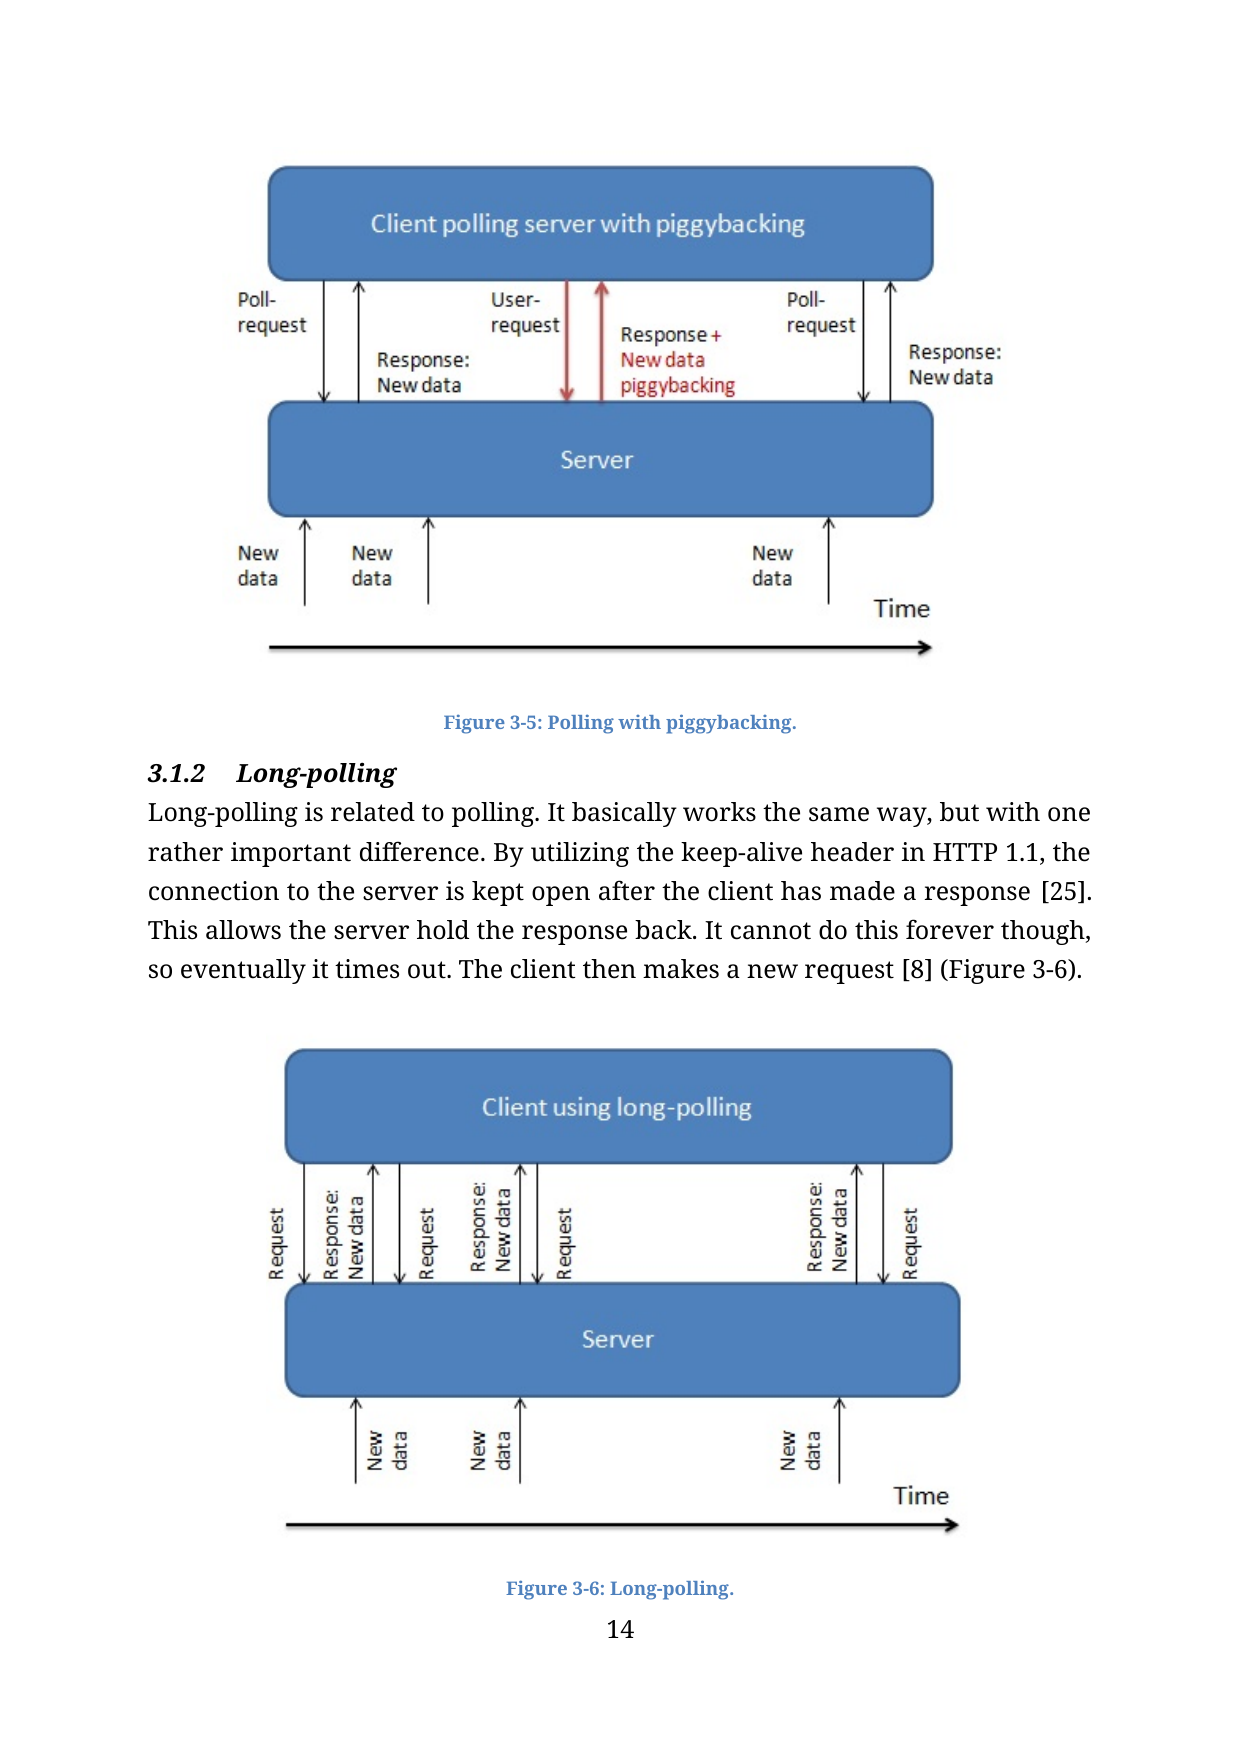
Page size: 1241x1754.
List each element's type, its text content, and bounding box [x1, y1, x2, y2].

picture [266, 1011, 974, 1550]
subtitle Long-polling [148, 756, 1092, 790]
picture [222, 147, 1018, 684]
